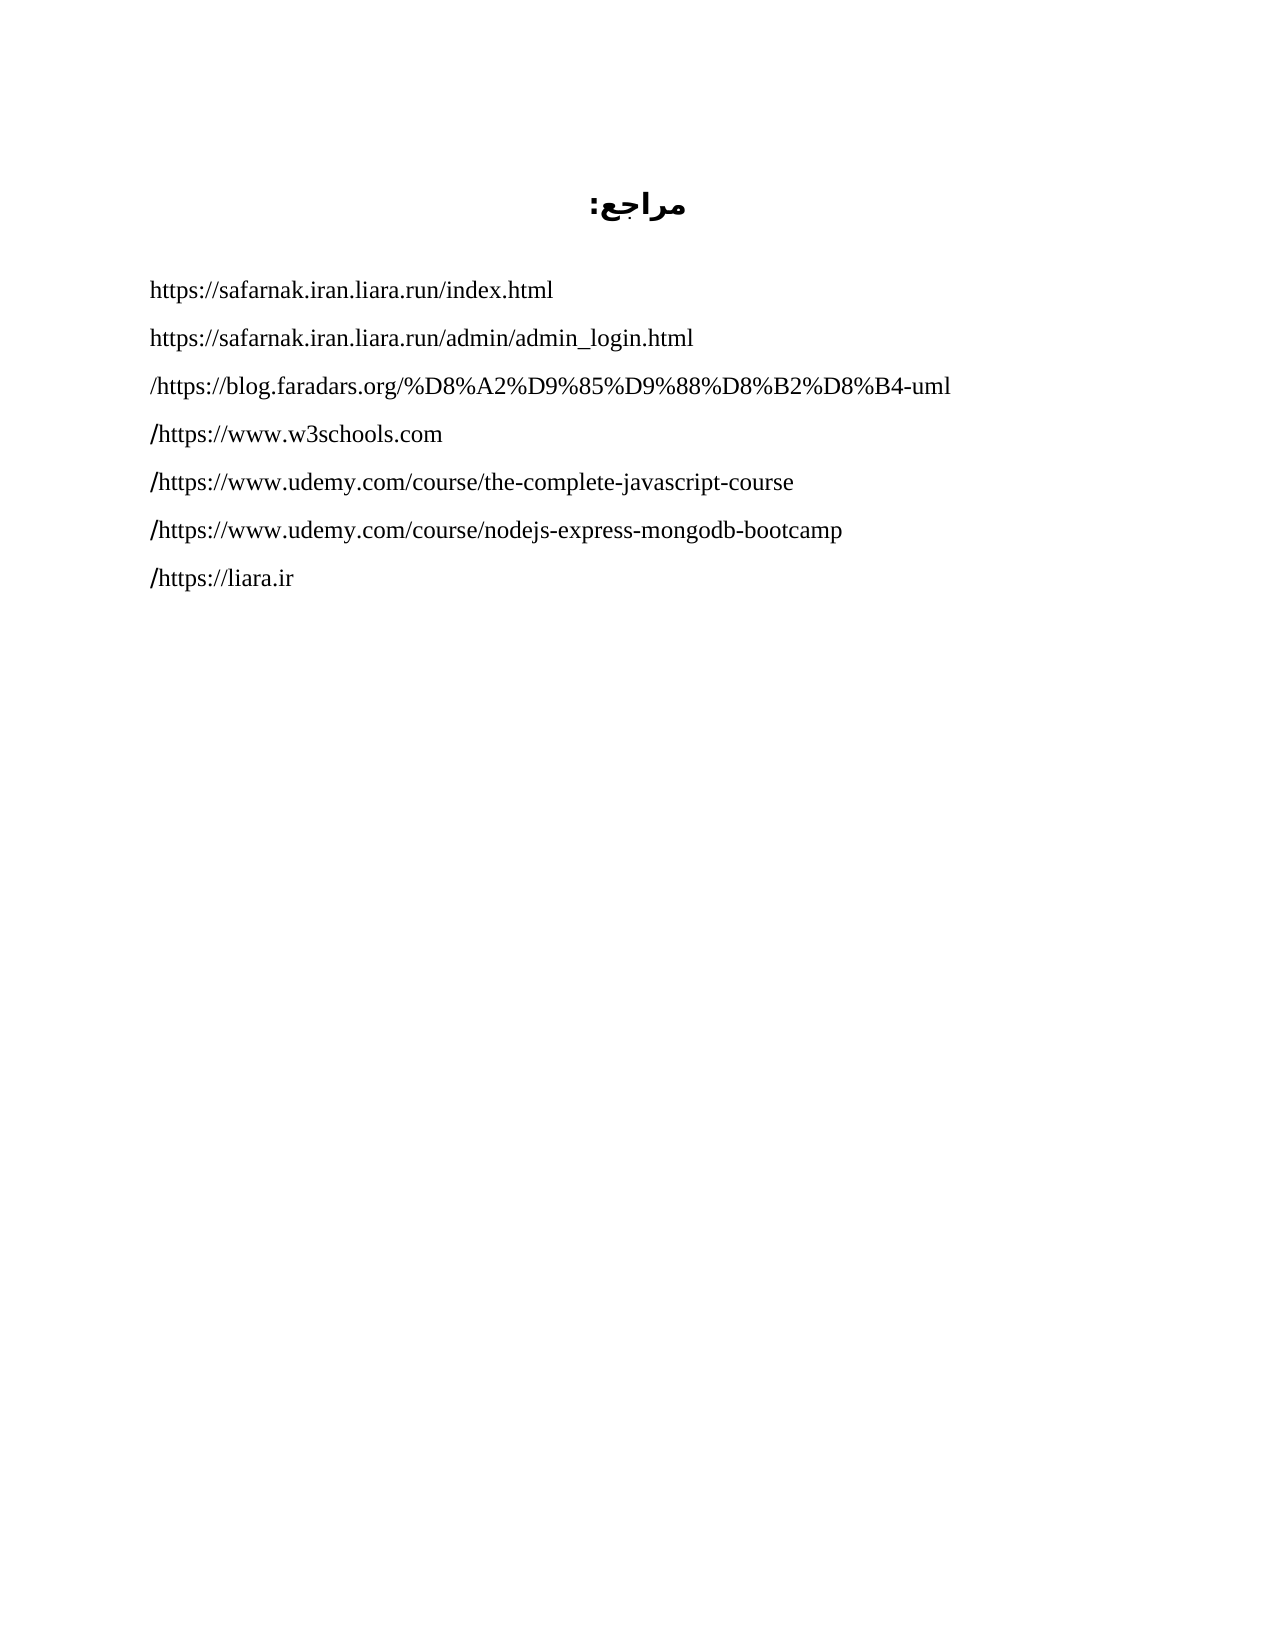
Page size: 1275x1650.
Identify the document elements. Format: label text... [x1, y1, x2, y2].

text https://www.w3schools.com/ [150, 419, 1125, 448]
text https://safarnak.iran.liara.run/index.html [150, 276, 1125, 304]
text https://www.udemy.com/course/nodejs-express-mongodb-bootcamp/ [150, 515, 1125, 544]
text https://liara.ir/ [150, 563, 1125, 593]
text https://www.udemy.com/course/the-complete-javascript-course/ [150, 467, 1125, 496]
subtitle مراجع: [150, 187, 1125, 221]
text https://blog.faradars.org/%D8%A2%D9%85%D9%88%D8%B2%D8%B4-uml/ [150, 371, 1125, 400]
text https://safarnak.iran.liara.run/admin/admin_login.html [150, 323, 1125, 352]
